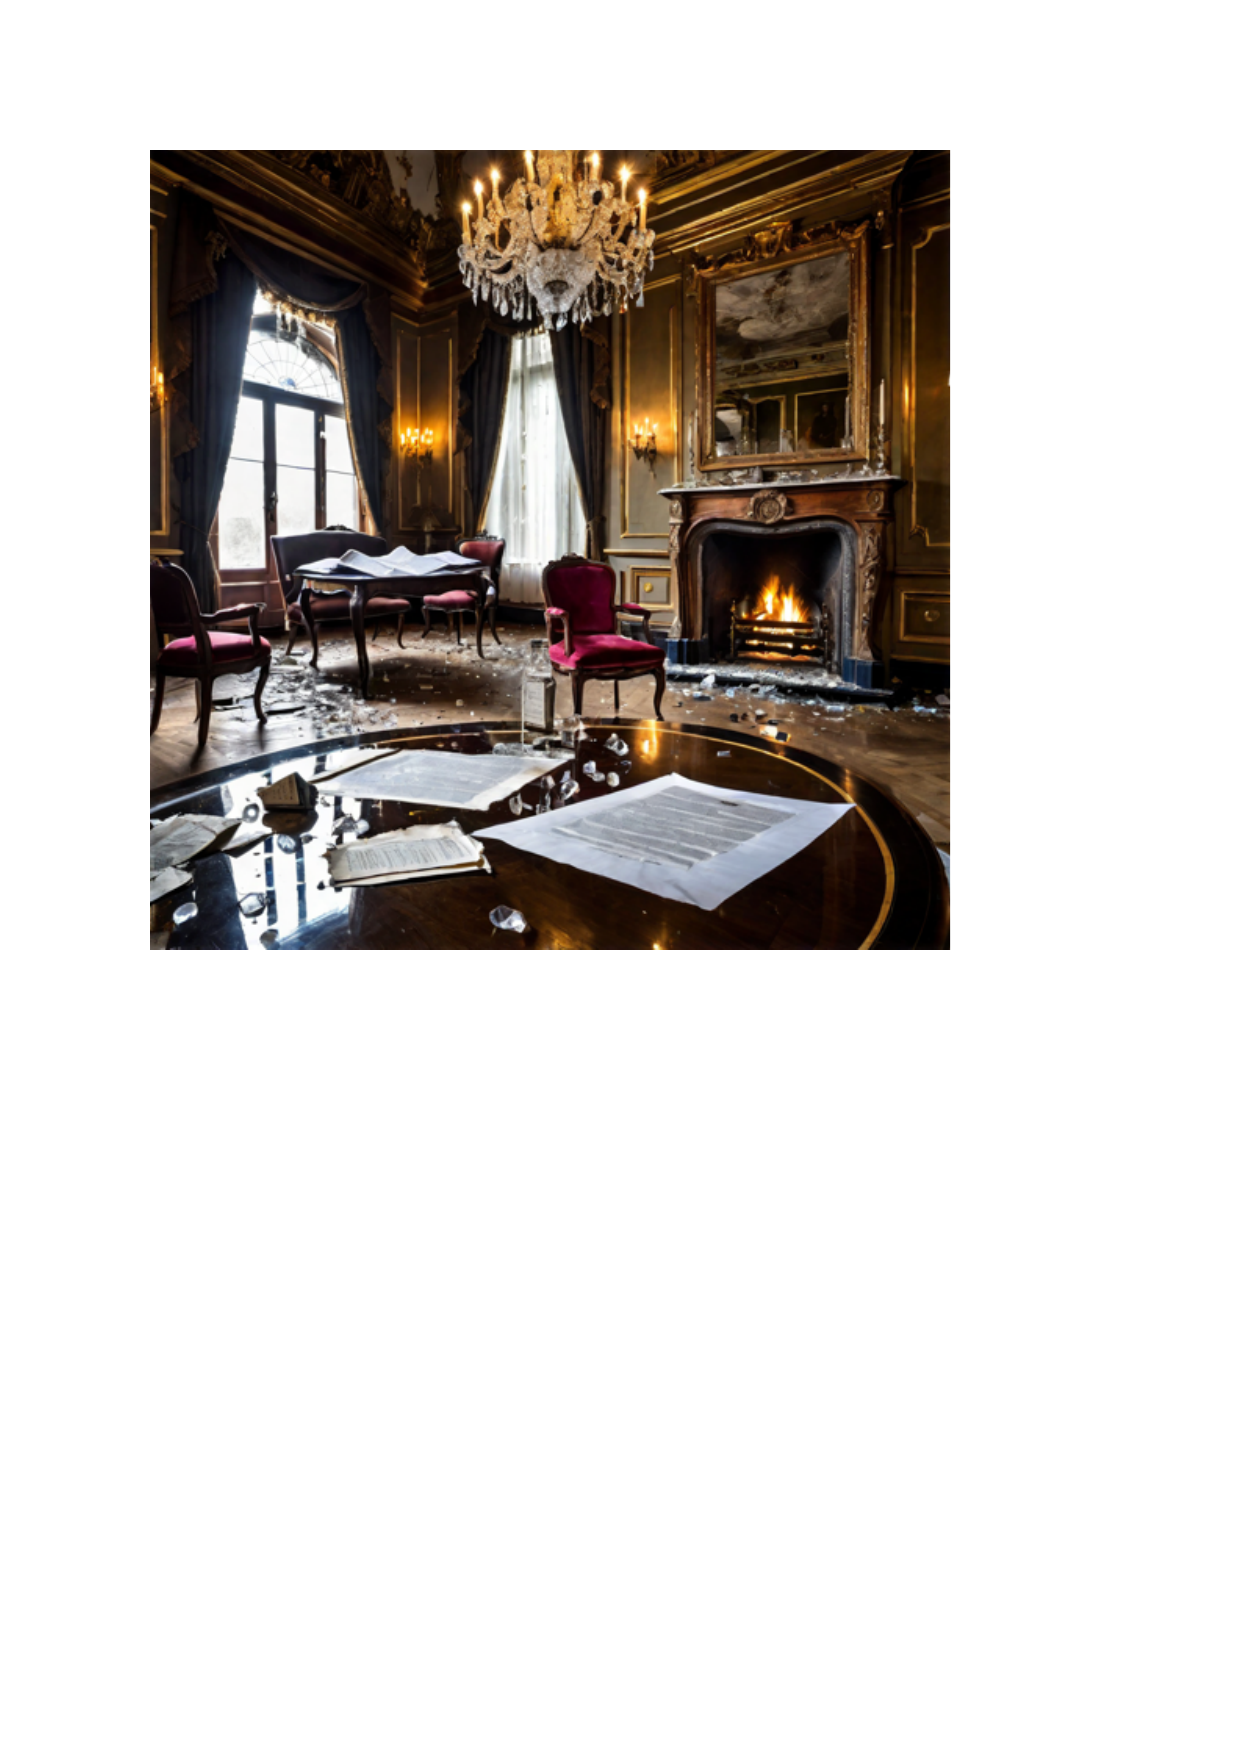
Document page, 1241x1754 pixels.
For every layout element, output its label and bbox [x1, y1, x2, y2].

picture [150, 150, 951, 950]
